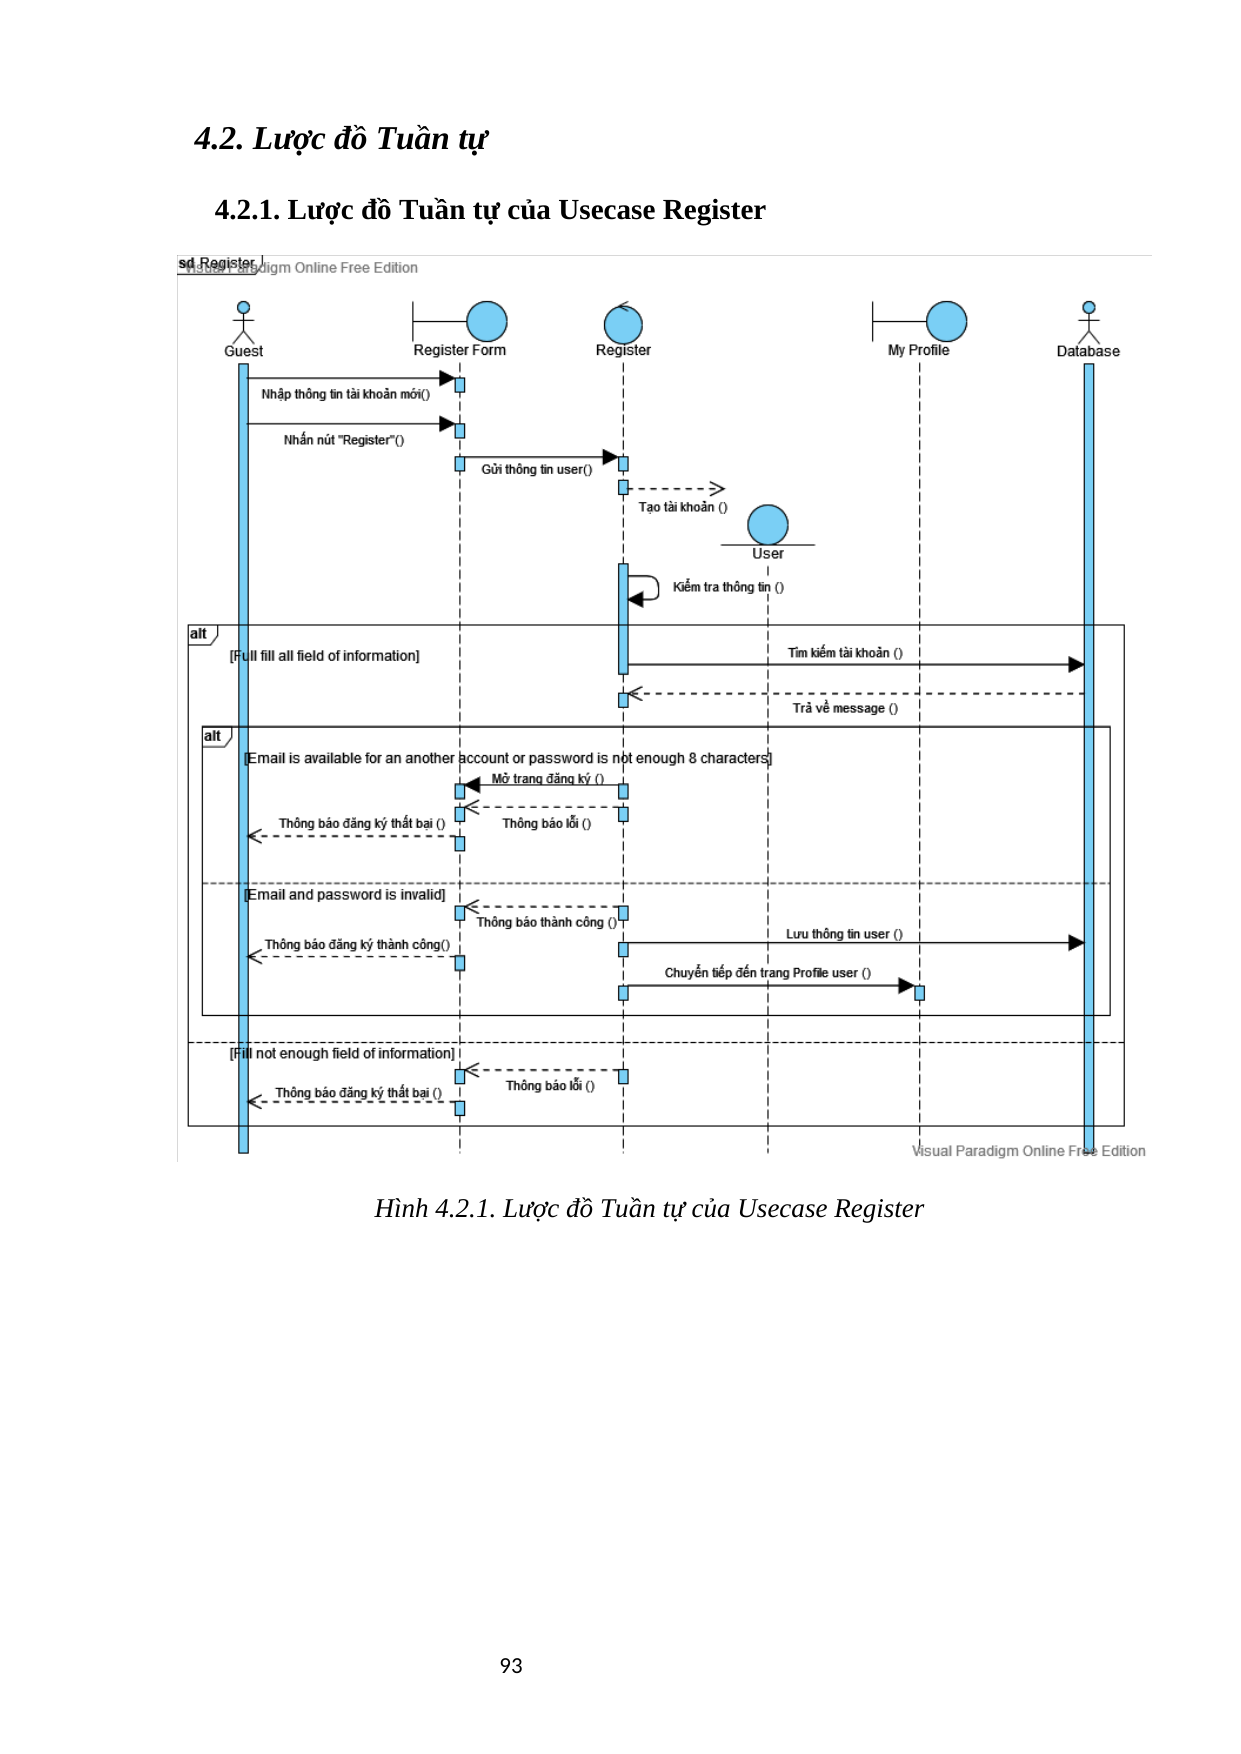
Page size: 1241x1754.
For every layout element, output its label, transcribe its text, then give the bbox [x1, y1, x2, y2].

picture [177, 255, 1152, 1162]
subtitle Hình 4.2.1. Lược đồ Tuần tự của Usecase Register [177, 1192, 1122, 1224]
subtitle 4.2.1. Lược đồ Tuần tự của Usecase Register [177, 192, 1122, 226]
subtitle 4.2. Lược đồ Tuần tự [177, 118, 1122, 157]
